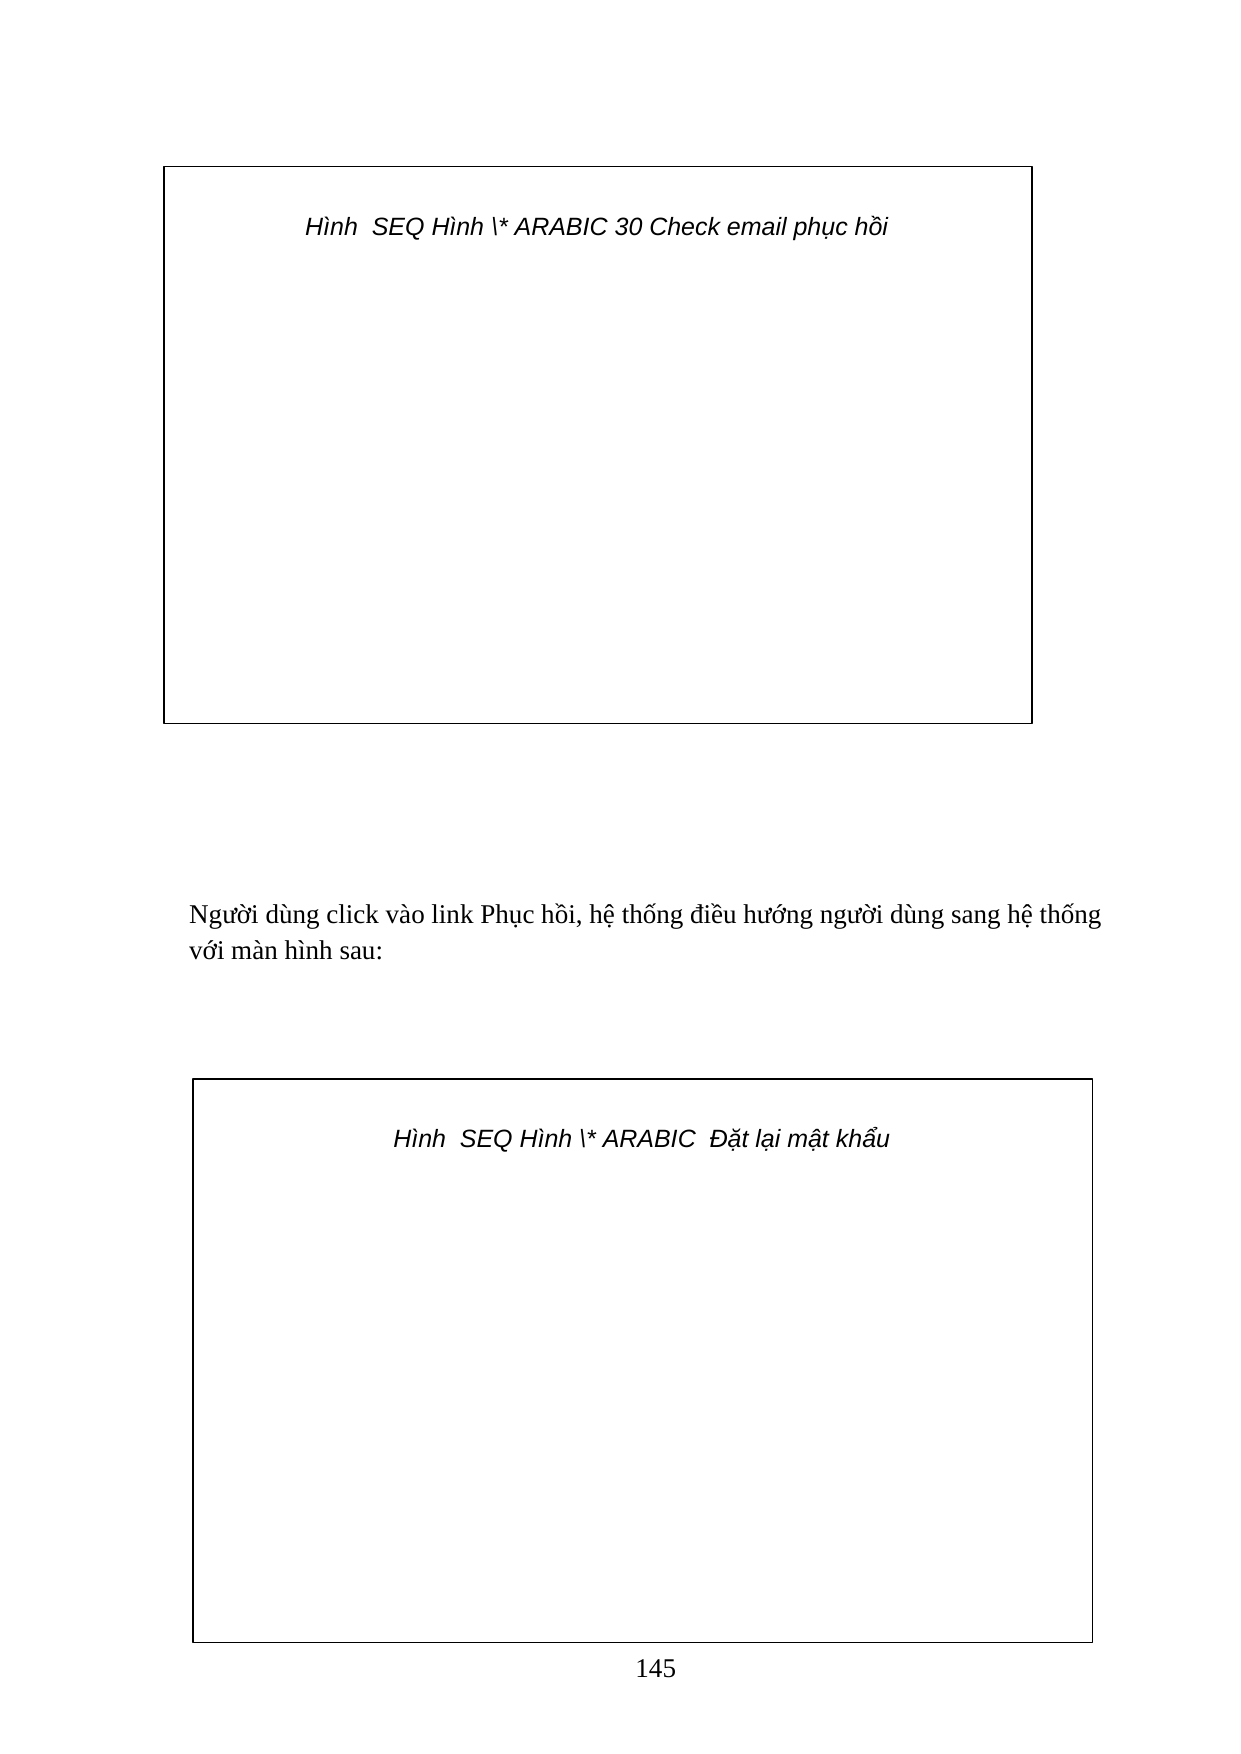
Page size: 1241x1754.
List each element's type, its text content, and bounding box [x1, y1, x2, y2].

text Người dùng click vào link Phục hồi, hệ thống điều hướng người dùng sang hệ thống với màn hình sau: [189, 898, 1122, 965]
